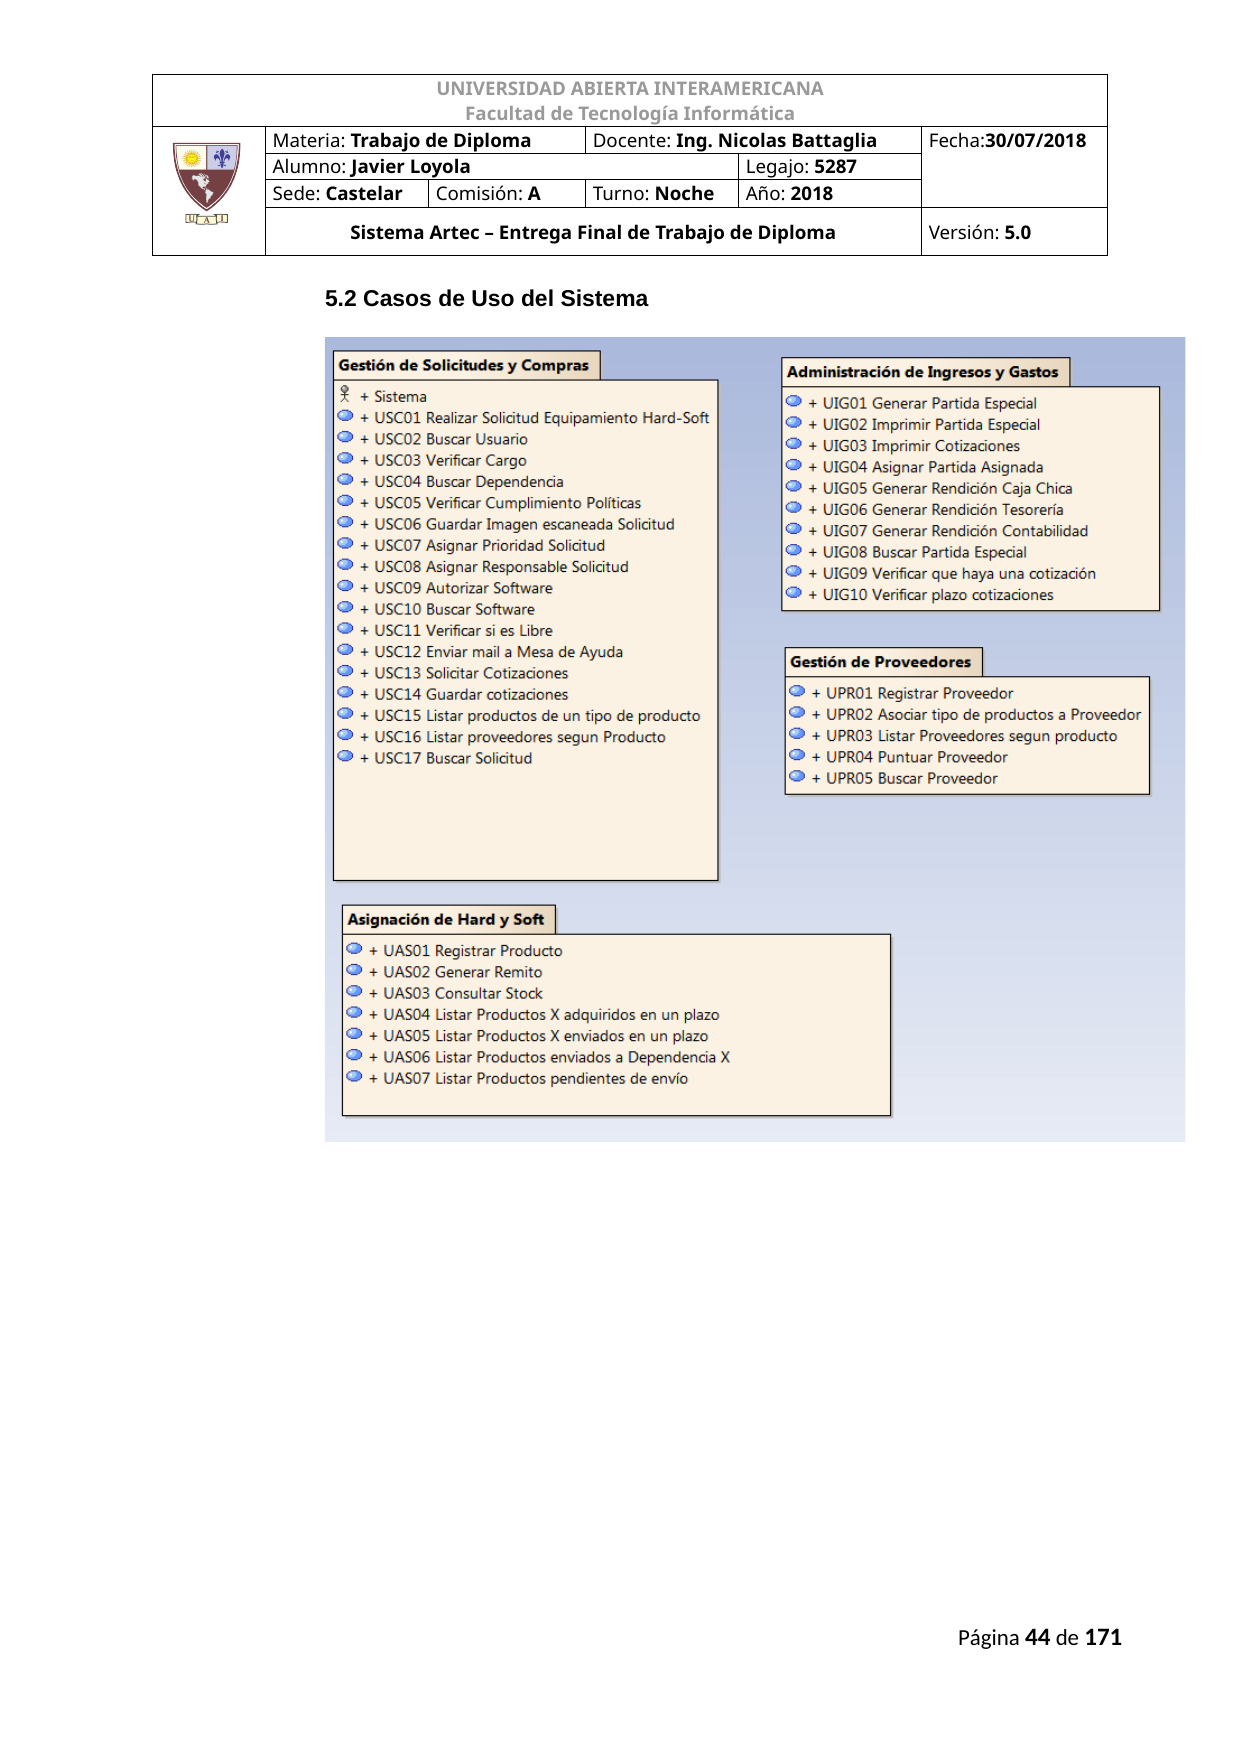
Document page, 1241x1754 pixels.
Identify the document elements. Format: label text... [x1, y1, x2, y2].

picture [324, 337, 1186, 1142]
picture [157, 136, 257, 228]
text 5.2 Casos de Uso del Sistema [325, 284, 1122, 311]
